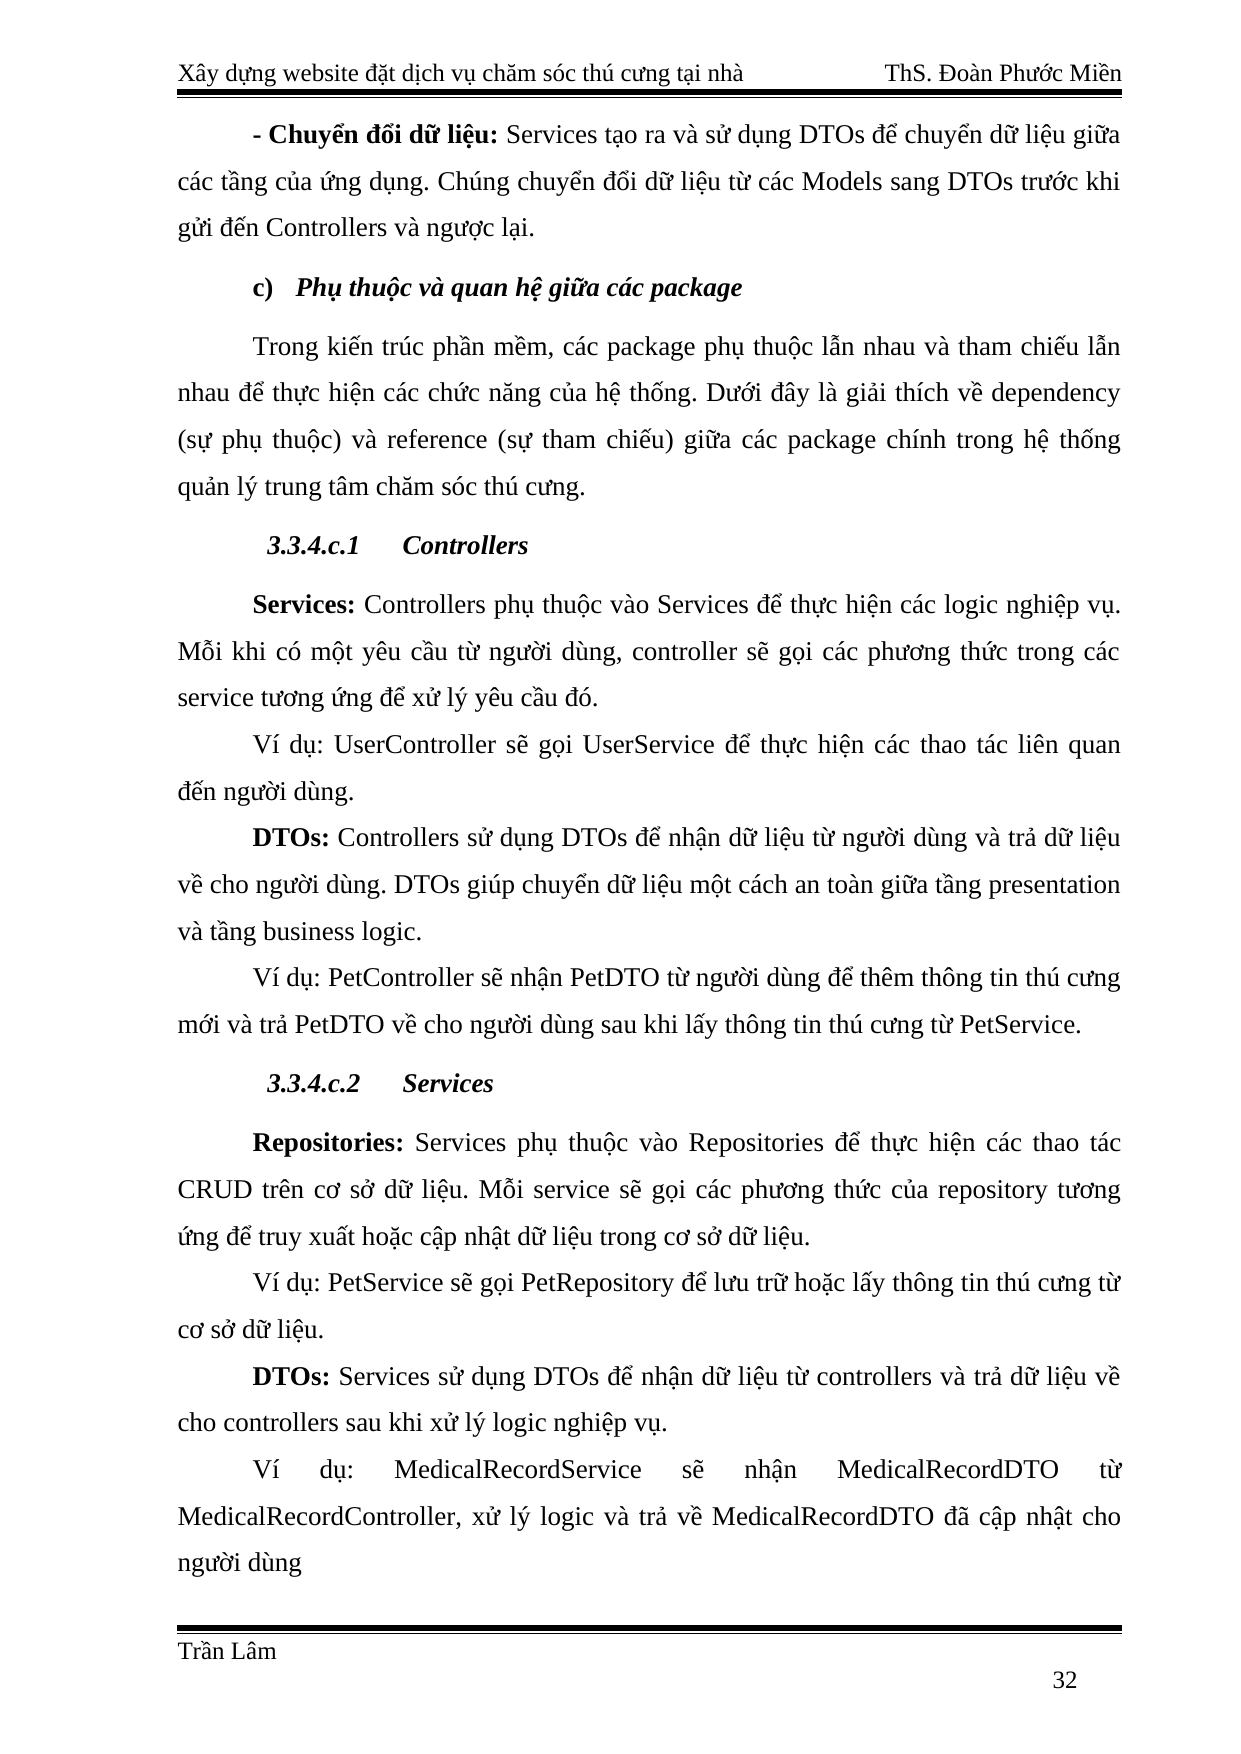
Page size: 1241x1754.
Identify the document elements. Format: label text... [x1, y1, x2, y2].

text DTOs: Controllers sử dụng DTOs để nhận dữ liệu từ người dùng và trả dữ liệu về cho người dùng. DTOs giúp chuyển dữ liệu một cách an toàn giữa tầng presentation và tầng business logic. [177, 821, 1122, 946]
text Ví dụ: PetService sẽ gọi PetRepository để lưu trữ hoặc lấy thông tin thú cưng từ cơ sở dữ liệu. [177, 1266, 1122, 1344]
subtitle Controllers [267, 529, 1122, 560]
subtitle Services [267, 1067, 1122, 1098]
text Ví dụ: UserController sẽ gọi UserService để thực hiện các thao tác liên quan đến người dùng. [177, 728, 1122, 806]
text Ví dụ: MedicalRecordService sẽ nhận MedicalRecordDTO từ MedicalRecordController, xử lý logic và trả về MedicalRecordDTO đã cập nhật cho người dùng [177, 1453, 1122, 1578]
subtitle Phụ thuộc và quan hệ giữa các package [252, 271, 1122, 302]
text - Chuyển đổi dữ liệu: Services tạo ra và sử dụng DTOs để chuyển dữ liệu giữa các tầng của ứng dụng. Chúng chuyển đổi dữ liệu từ các Models sang DTOs trước khi gửi đến Controllers và ngược lại. [177, 118, 1122, 243]
text Trong kiến trúc phần mềm, các package phụ thuộc lẫn nhau và tham chiếu lẫn nhau để thực hiện các chức năng của hệ thống. Dưới đây là giải thích về dependency (sự phụ thuộc) và reference (sự tham chiếu) giữa các package chính trong hệ thống quản lý trung tâm chăm sóc thú cưng. [177, 330, 1122, 501]
text DTOs: Services sử dụng DTOs để nhận dữ liệu từ controllers và trả dữ liệu về cho controllers sau khi xử lý logic nghiệp vụ. [177, 1360, 1122, 1438]
text Ví dụ: PetController sẽ nhận PetDTO từ người dùng để thêm thông tin thú cưng mới và trả PetDTO về cho người dùng sau khi lấy thông tin thú cưng từ PetService. [177, 961, 1122, 1039]
text Services: Controllers phụ thuộc vào Services để thực hiện các logic nghiệp vụ. Mỗi khi có một yêu cầu từ người dùng, controller sẽ gọi các phương thức trong các service tương ứng để xử lý yêu cầu đó. [177, 588, 1122, 713]
text Repositories: Services phụ thuộc vào Repositories để thực hiện các thao tác CRUD trên cơ sở dữ liệu. Mỗi service sẽ gọi các phương thức của repository tương ứng để truy xuất hoặc cập nhật dữ liệu trong cơ sở dữ liệu. [177, 1126, 1122, 1251]
